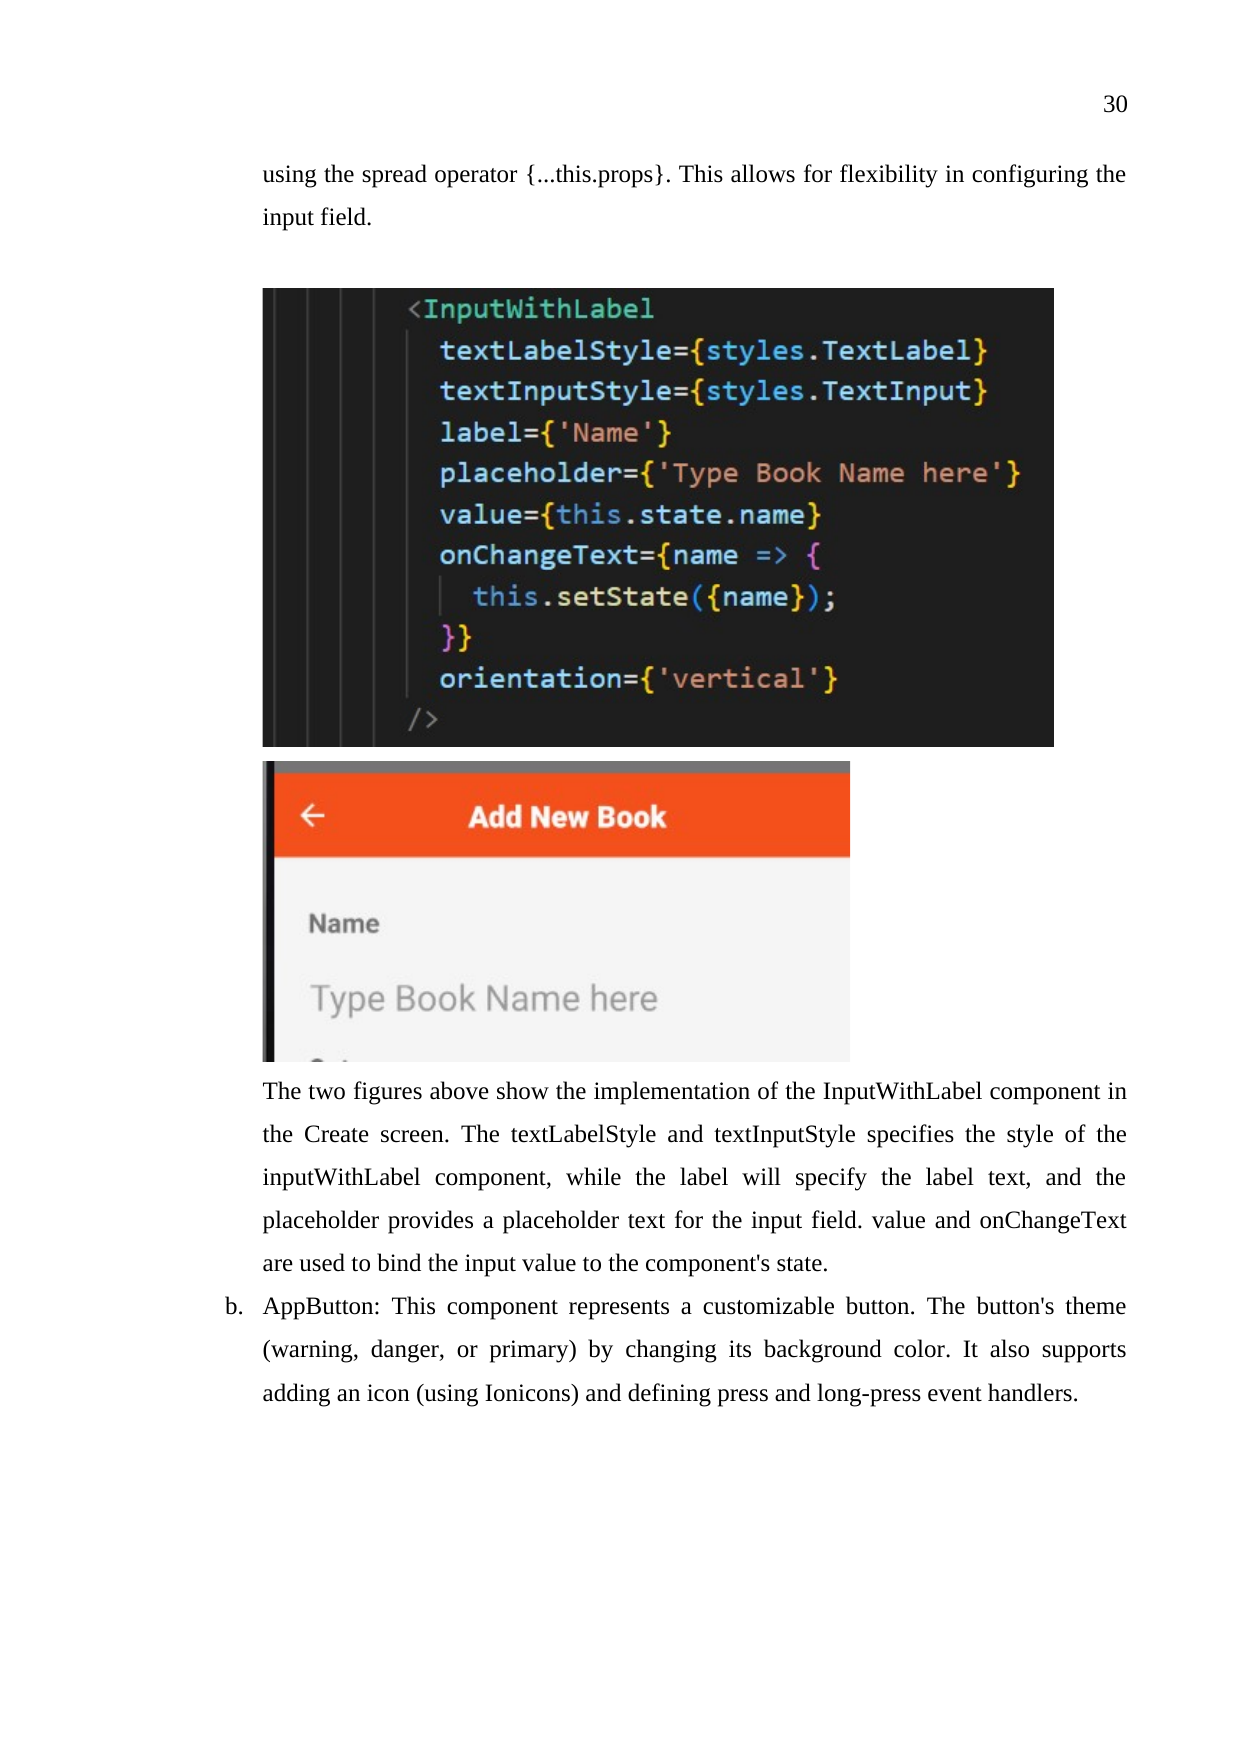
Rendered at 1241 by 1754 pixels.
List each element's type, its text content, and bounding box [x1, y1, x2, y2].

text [262, 159, 1128, 231]
picture [262, 761, 851, 1062]
list AppButton: This component represents a customizable button. The button's theme (warning, danger, or primary) by changing its background color. It also supports adding an icon (using Ionicons) and defining press and long-press event handlers. [225, 1291, 1128, 1406]
picture [262, 288, 1054, 747]
text The two figures above show the implementation of the InputWithLabel component in the Create screen. The textLabelStyle and textInputStyle specifies the style of the inputWithLabel component, while the label will specify the label text, and the placeholder provides a placeholder text for the input field. value and onChangeText are used to bind the input value to the component's state. [262, 1076, 1128, 1277]
